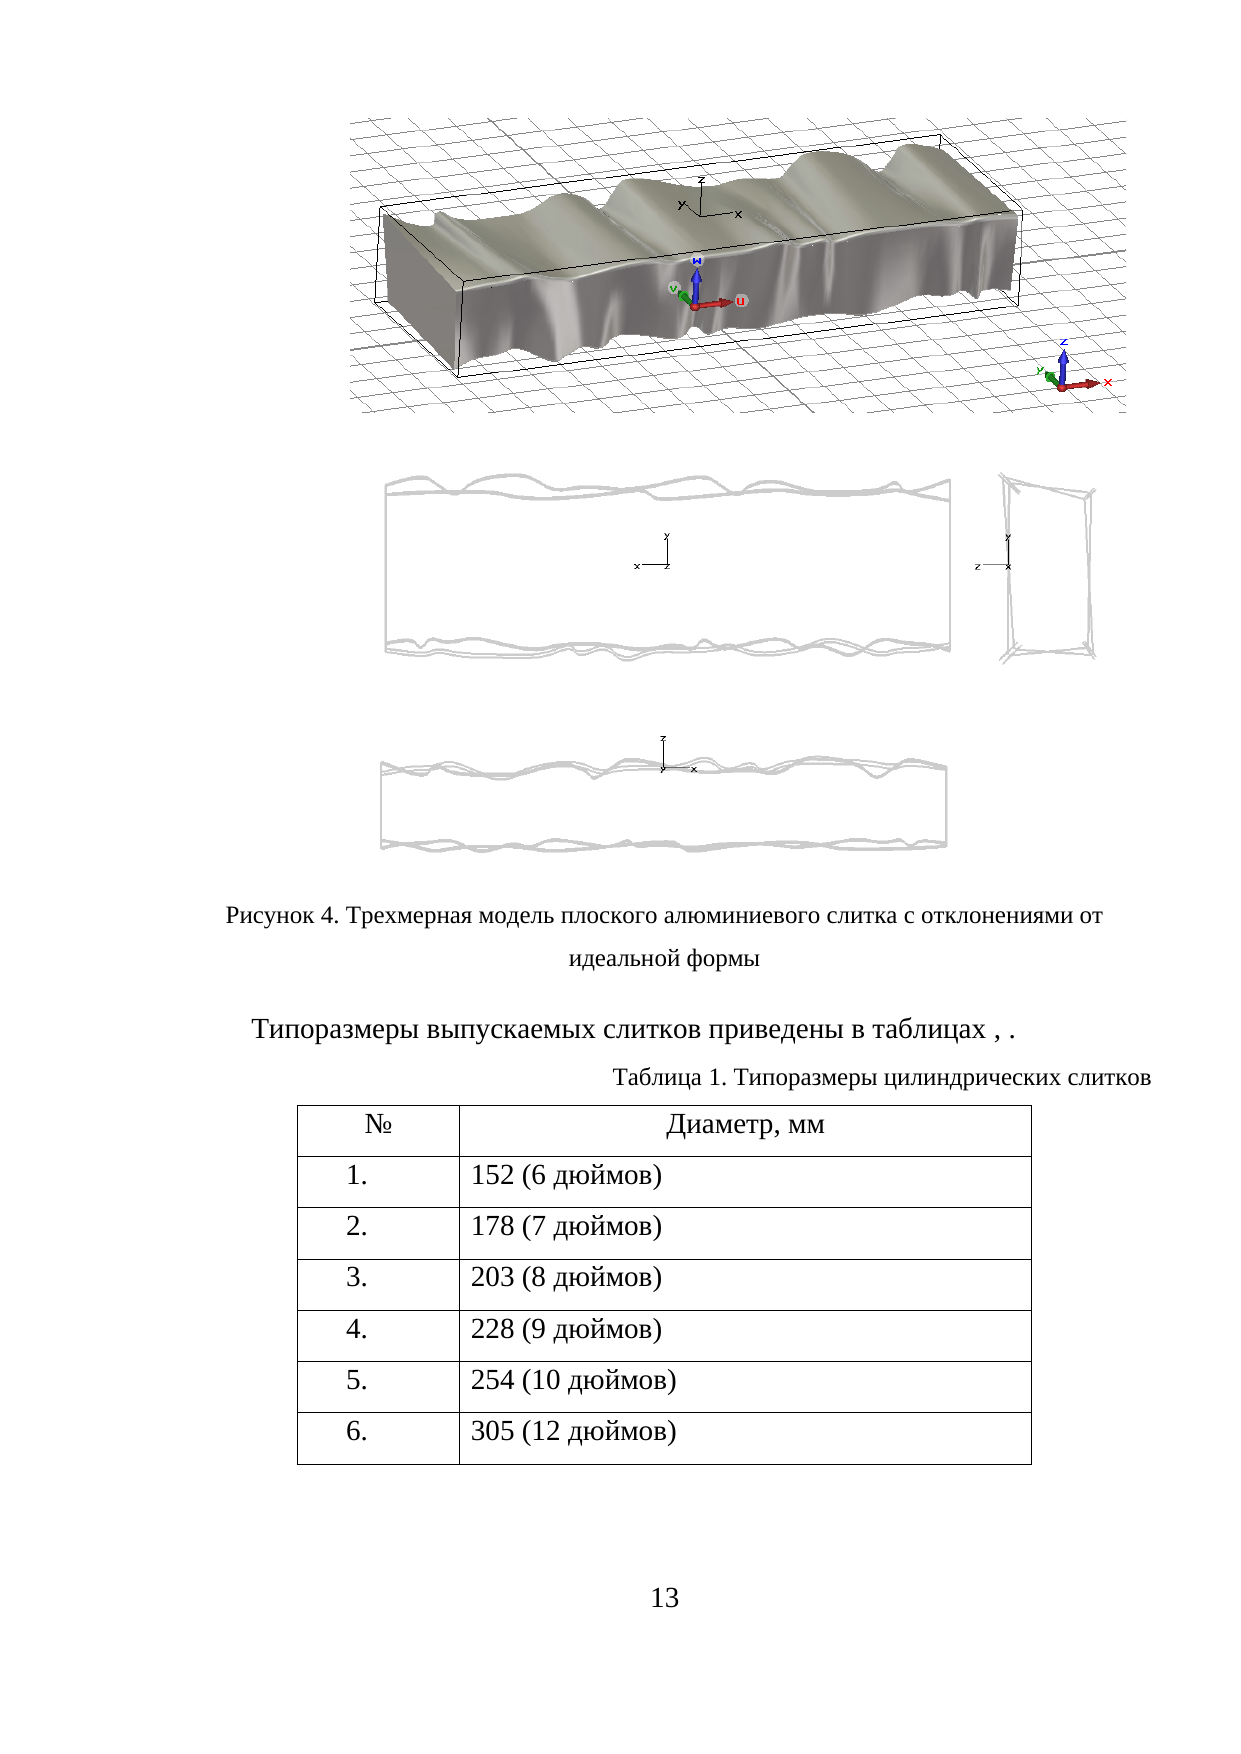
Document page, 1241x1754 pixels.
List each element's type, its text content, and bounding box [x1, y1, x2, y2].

table_cell 228 (9 дюймов) [460, 1311, 1031, 1361]
table_cell [298, 1260, 459, 1310]
table_cell 178 (7 дюймов) [460, 1208, 1031, 1258]
table_cell 305 (12 дюймов) [460, 1413, 1031, 1463]
table_cell [298, 1413, 459, 1463]
table_cell [298, 1208, 459, 1258]
table_cell 203 (8 дюймов) [460, 1260, 1031, 1310]
text Типоразмеры выпускаемых слитков приведены в таблицах 2, 1. [177, 1011, 1152, 1045]
table_cell [298, 1157, 459, 1207]
table_cell [298, 1362, 459, 1412]
table_cell 152 (6 дюймов) [460, 1157, 1031, 1207]
table_header № [298, 1106, 459, 1156]
picture [369, 454, 960, 676]
picture [366, 717, 963, 871]
table_header Диаметр, мм [460, 1106, 1031, 1156]
picture [966, 457, 1122, 676]
table_cell 254 (10 дюймов) [460, 1362, 1031, 1412]
picture [350, 118, 1127, 413]
table_cell [298, 1311, 459, 1361]
